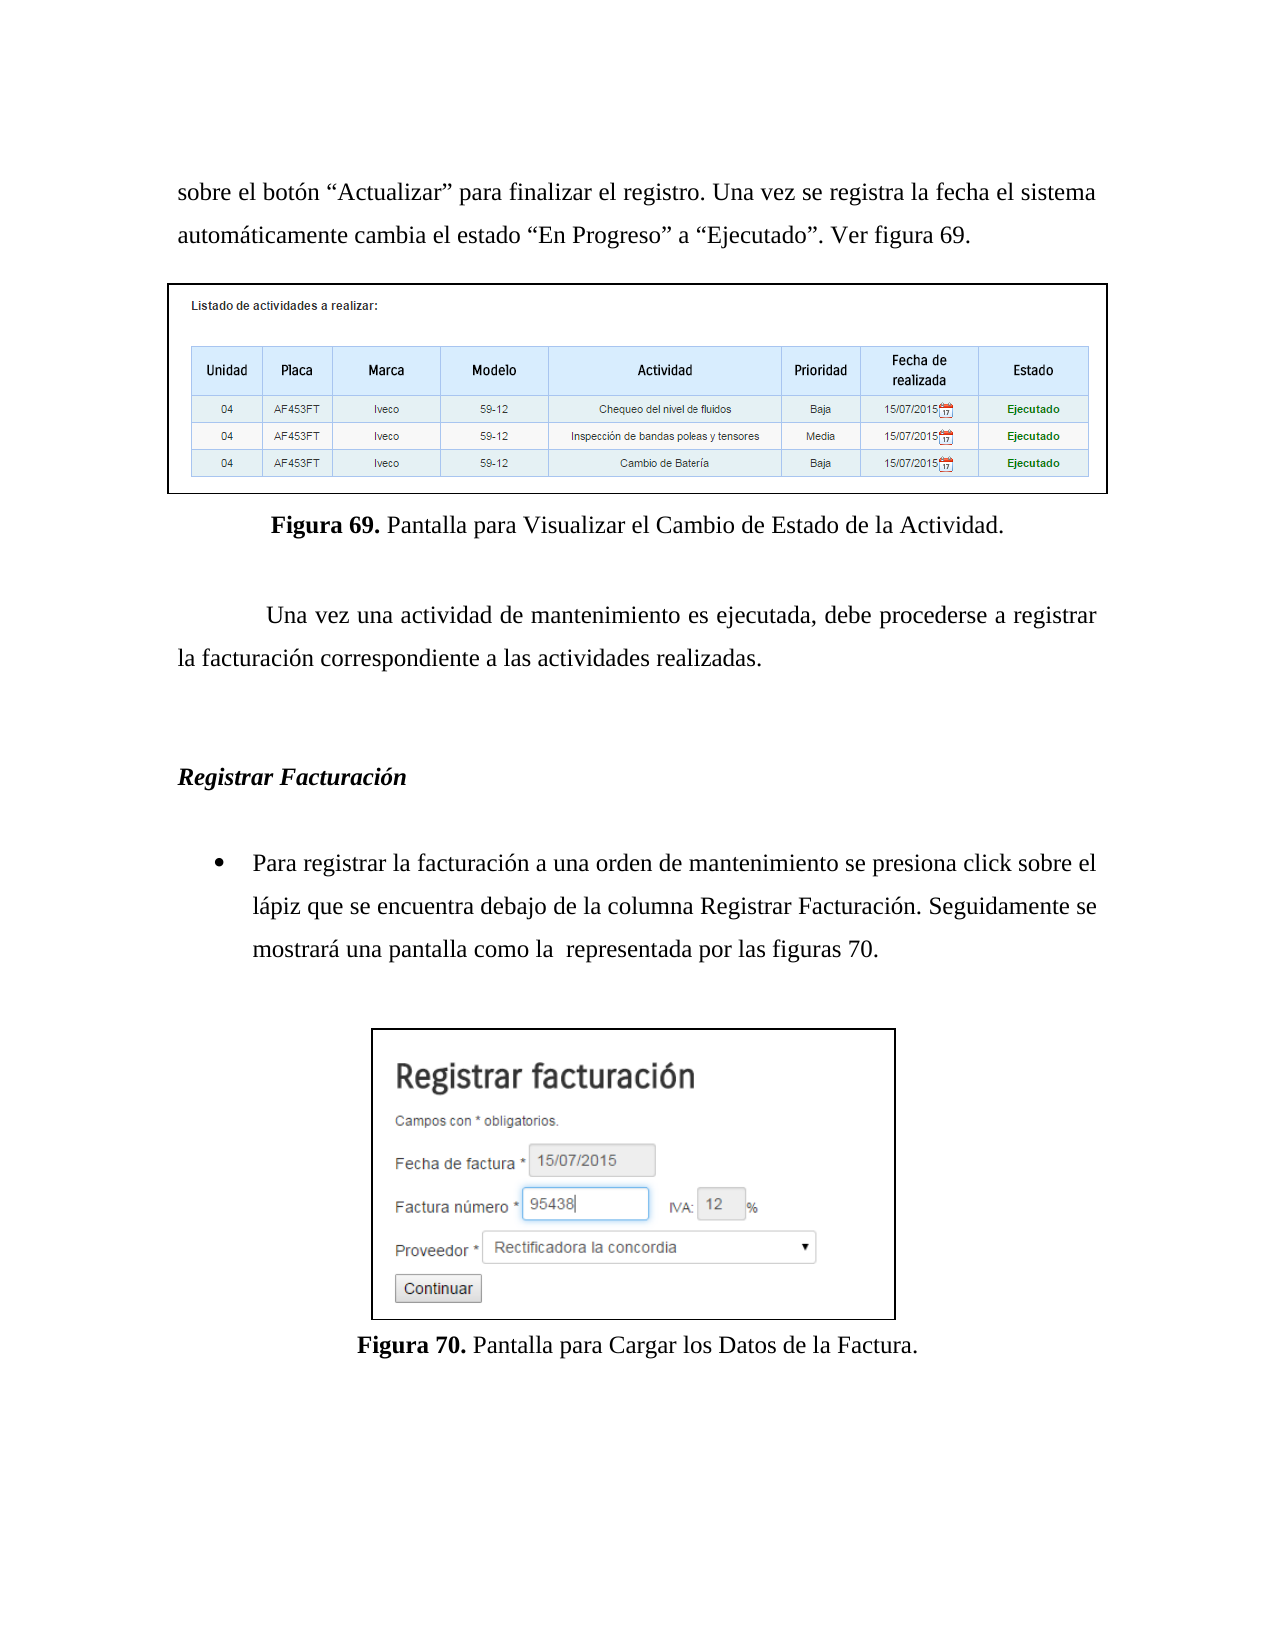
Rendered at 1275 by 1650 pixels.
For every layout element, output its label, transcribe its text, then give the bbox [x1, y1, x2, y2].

text Una vez una actividad de mantenimiento es ejecutada, debe procederse a registrar la facturación correspondiente a las actividades realizadas. [177, 600, 1098, 672]
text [177, 177, 1098, 249]
list Para registrar la facturación a una orden de mantenimiento se presiona click sobre el lápiz que se encuentra debajo de la columna Registrar Facturación. Seguidamente se mostrará una pantalla como la representada por las figuras 70. [215, 848, 1098, 963]
text Figura 70. Pantalla para Cargar los Datos de la Factura. [177, 1330, 1098, 1359]
picture [386, 1036, 891, 1313]
text Figura 69. Pantalla para Visualizar el Cambio de Estado de la Actividad. [177, 510, 1098, 538]
picture [182, 291, 1094, 487]
subtitle Registrar Facturación [177, 762, 1098, 790]
